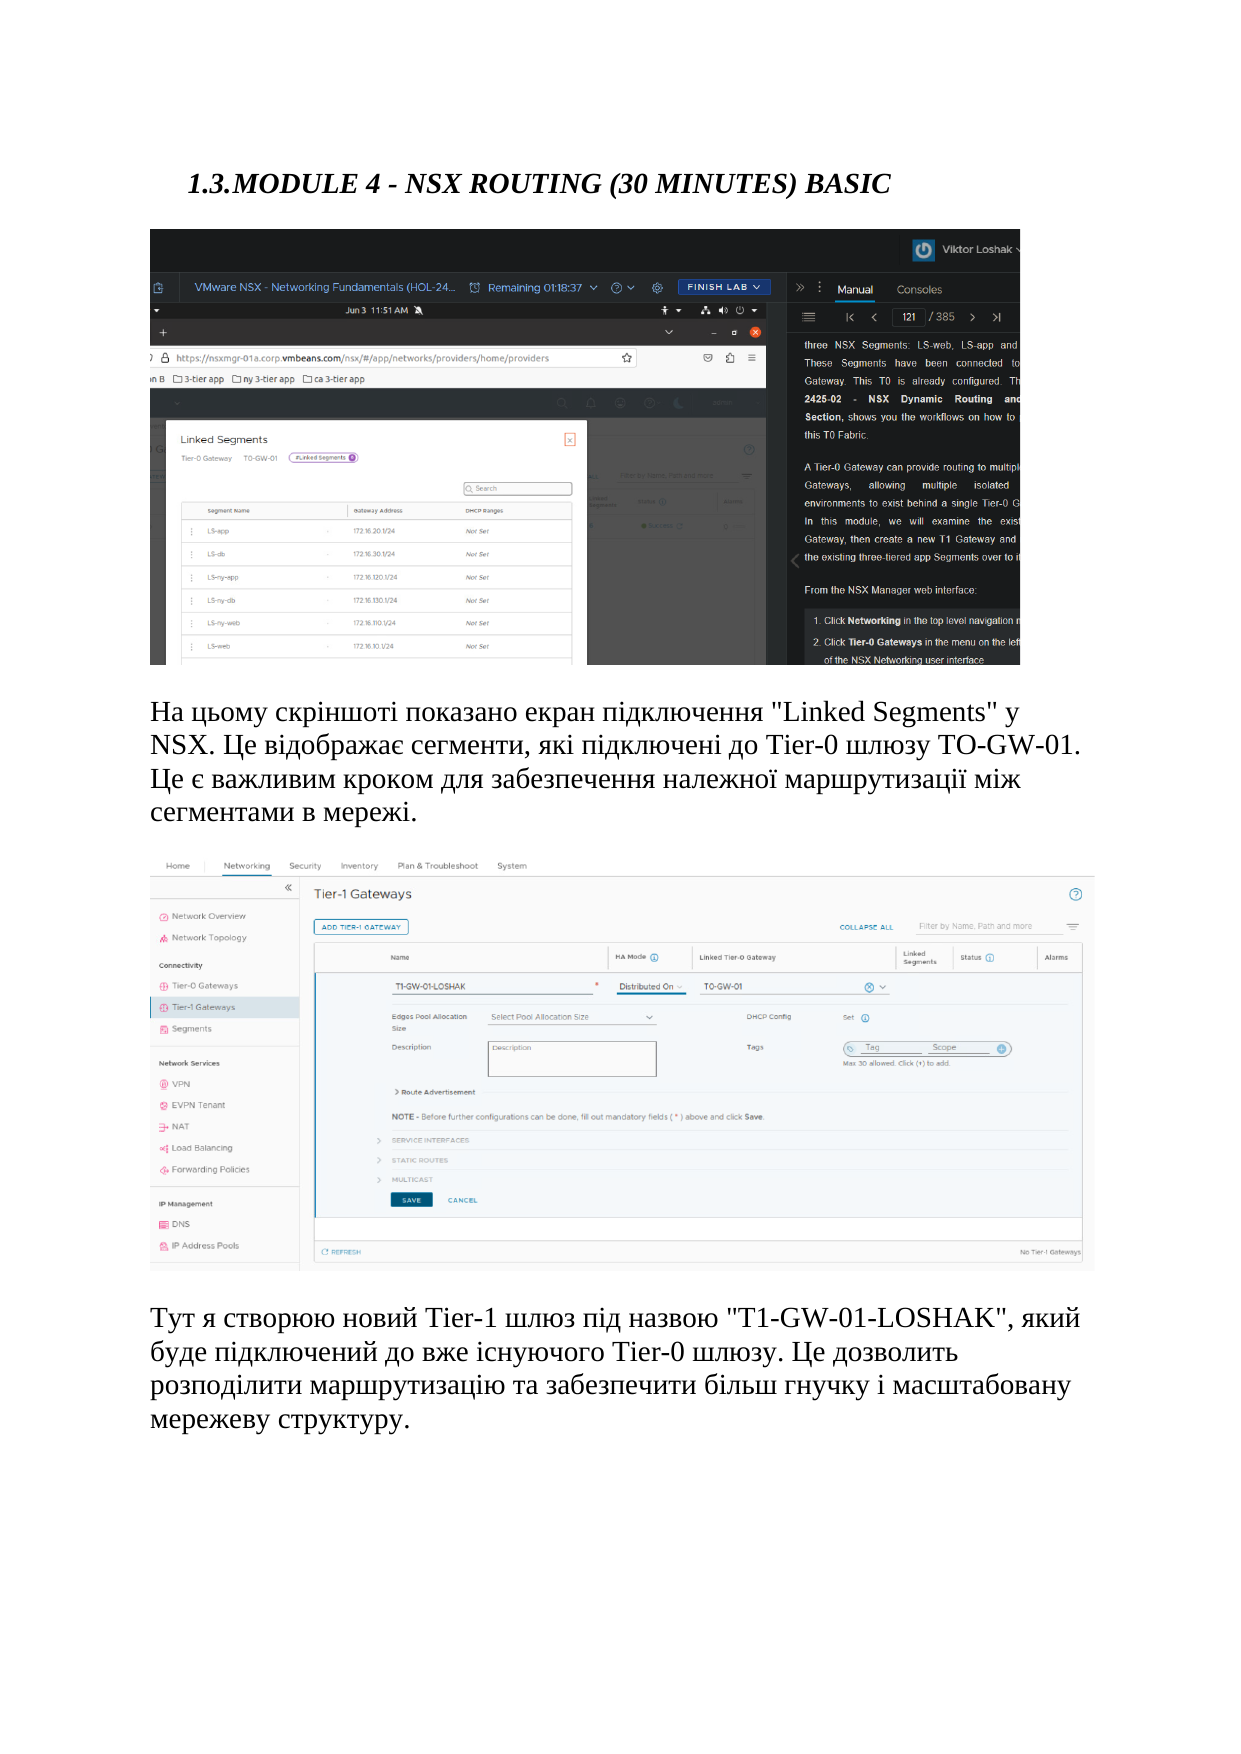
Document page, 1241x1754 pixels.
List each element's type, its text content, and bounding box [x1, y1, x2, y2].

picture [150, 857, 1095, 1271]
picture [150, 229, 1021, 665]
text На цьому скріншоті показано екран підключення "Linked Segments" у NSX. Це відображає сегменти, які підключені до Tier-0 шлюзу TO-GW-01. Це є важливим кроком для забезпечення належної маршрутизації між сегментами в мережі. [150, 694, 1090, 828]
subtitle MODULE 4 - NSX ROUTING (30 MINUTES) BASIC [187, 167, 1090, 200]
text Тут я створюю новий Tier-1 шлюз під назвою "T1-GW-01-LOSHAK", який буде підключений до вже існуючого Tier-0 шлюзу. Це дозволить розподілити маршрутизацію та забезпечити більш гнучку і масштабовану мережеву структуру. [150, 1300, 1090, 1434]
